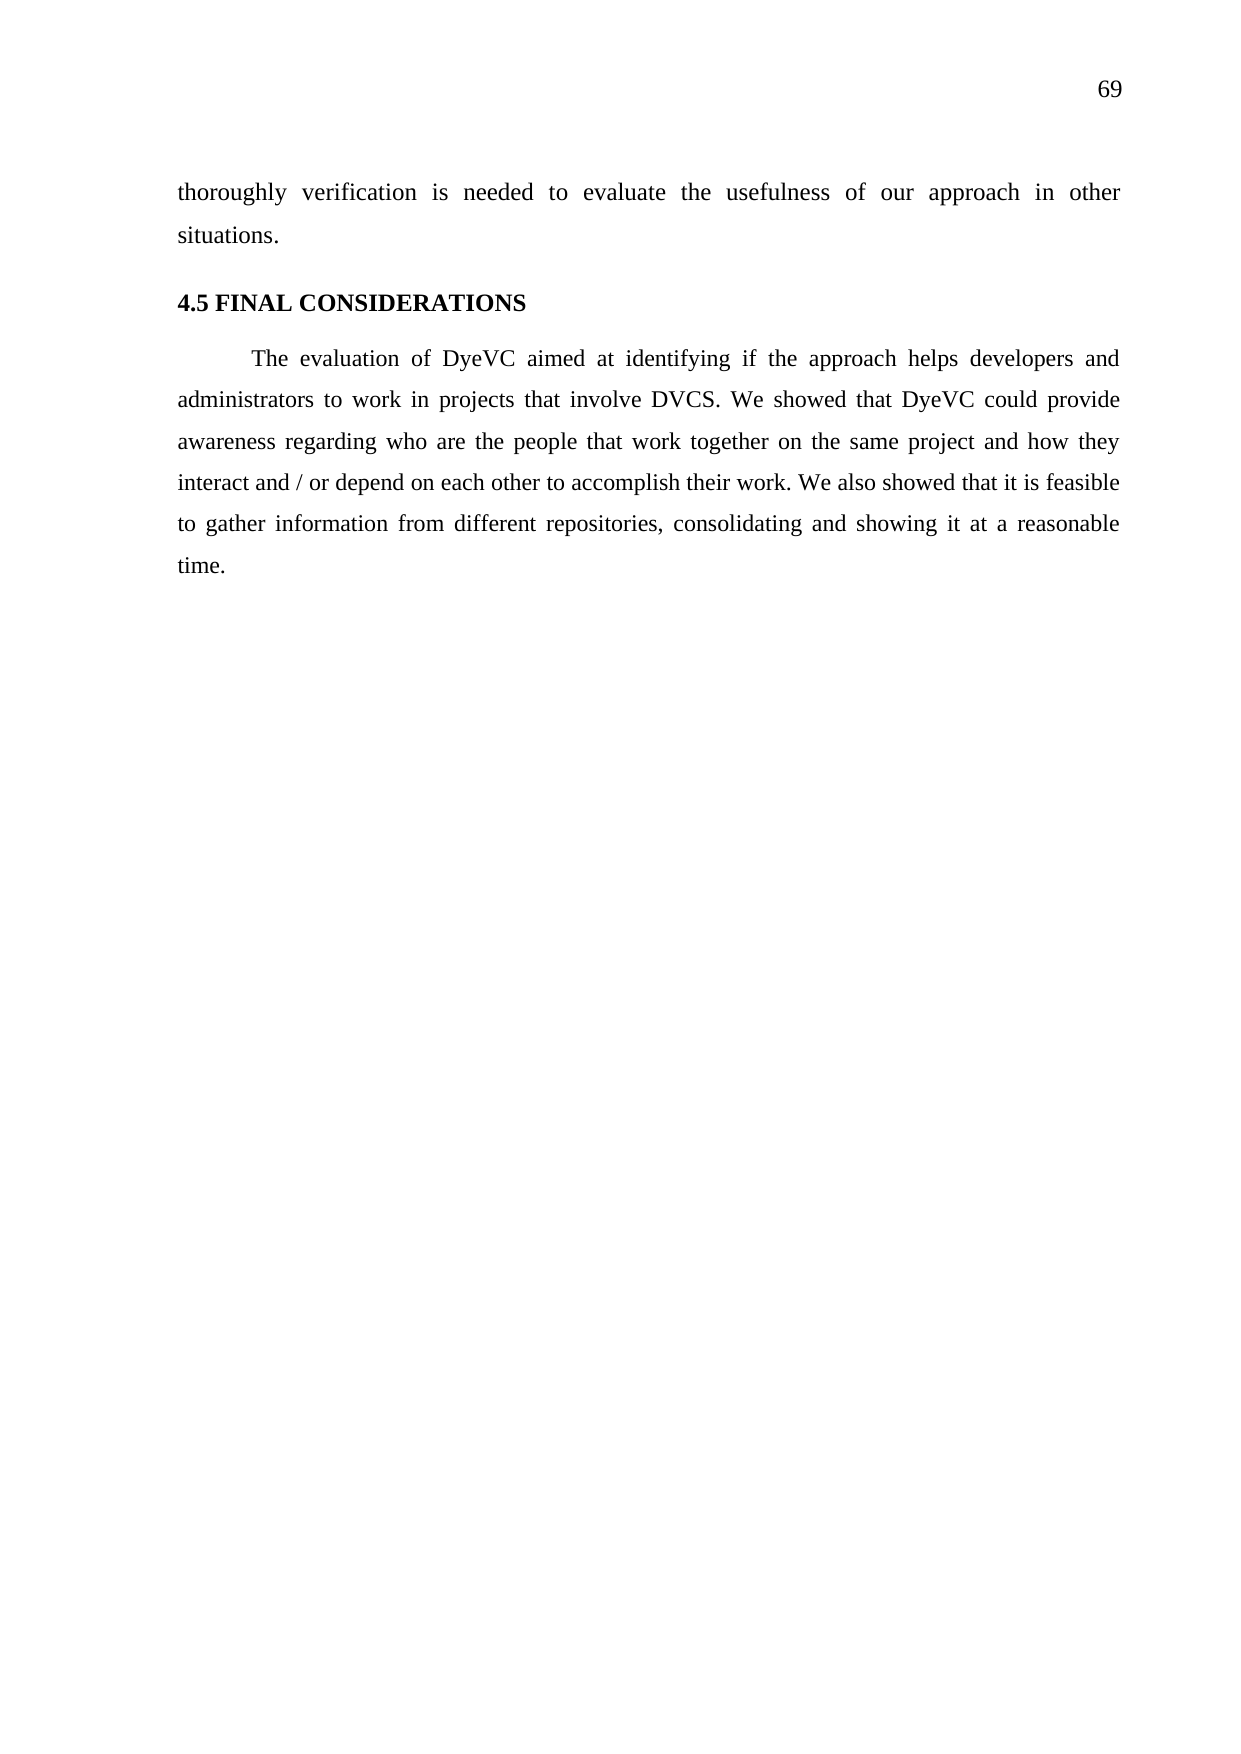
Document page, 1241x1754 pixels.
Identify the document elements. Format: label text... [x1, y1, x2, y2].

text The evaluation of DyeVC aimed at identifying if the approach helps developers and administrators to work in projects that involve DVCS. We showed that DyeVC could provide awareness regarding who are the people that work together on the same project and how they interact and / or depend on each other to accomplish their work. We also showed that it is feasible to gather information from different repositories, consolidating and showing it at a reasonable time. [177, 344, 1122, 578]
subtitle Final considerations [177, 288, 1122, 317]
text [177, 177, 1122, 249]
